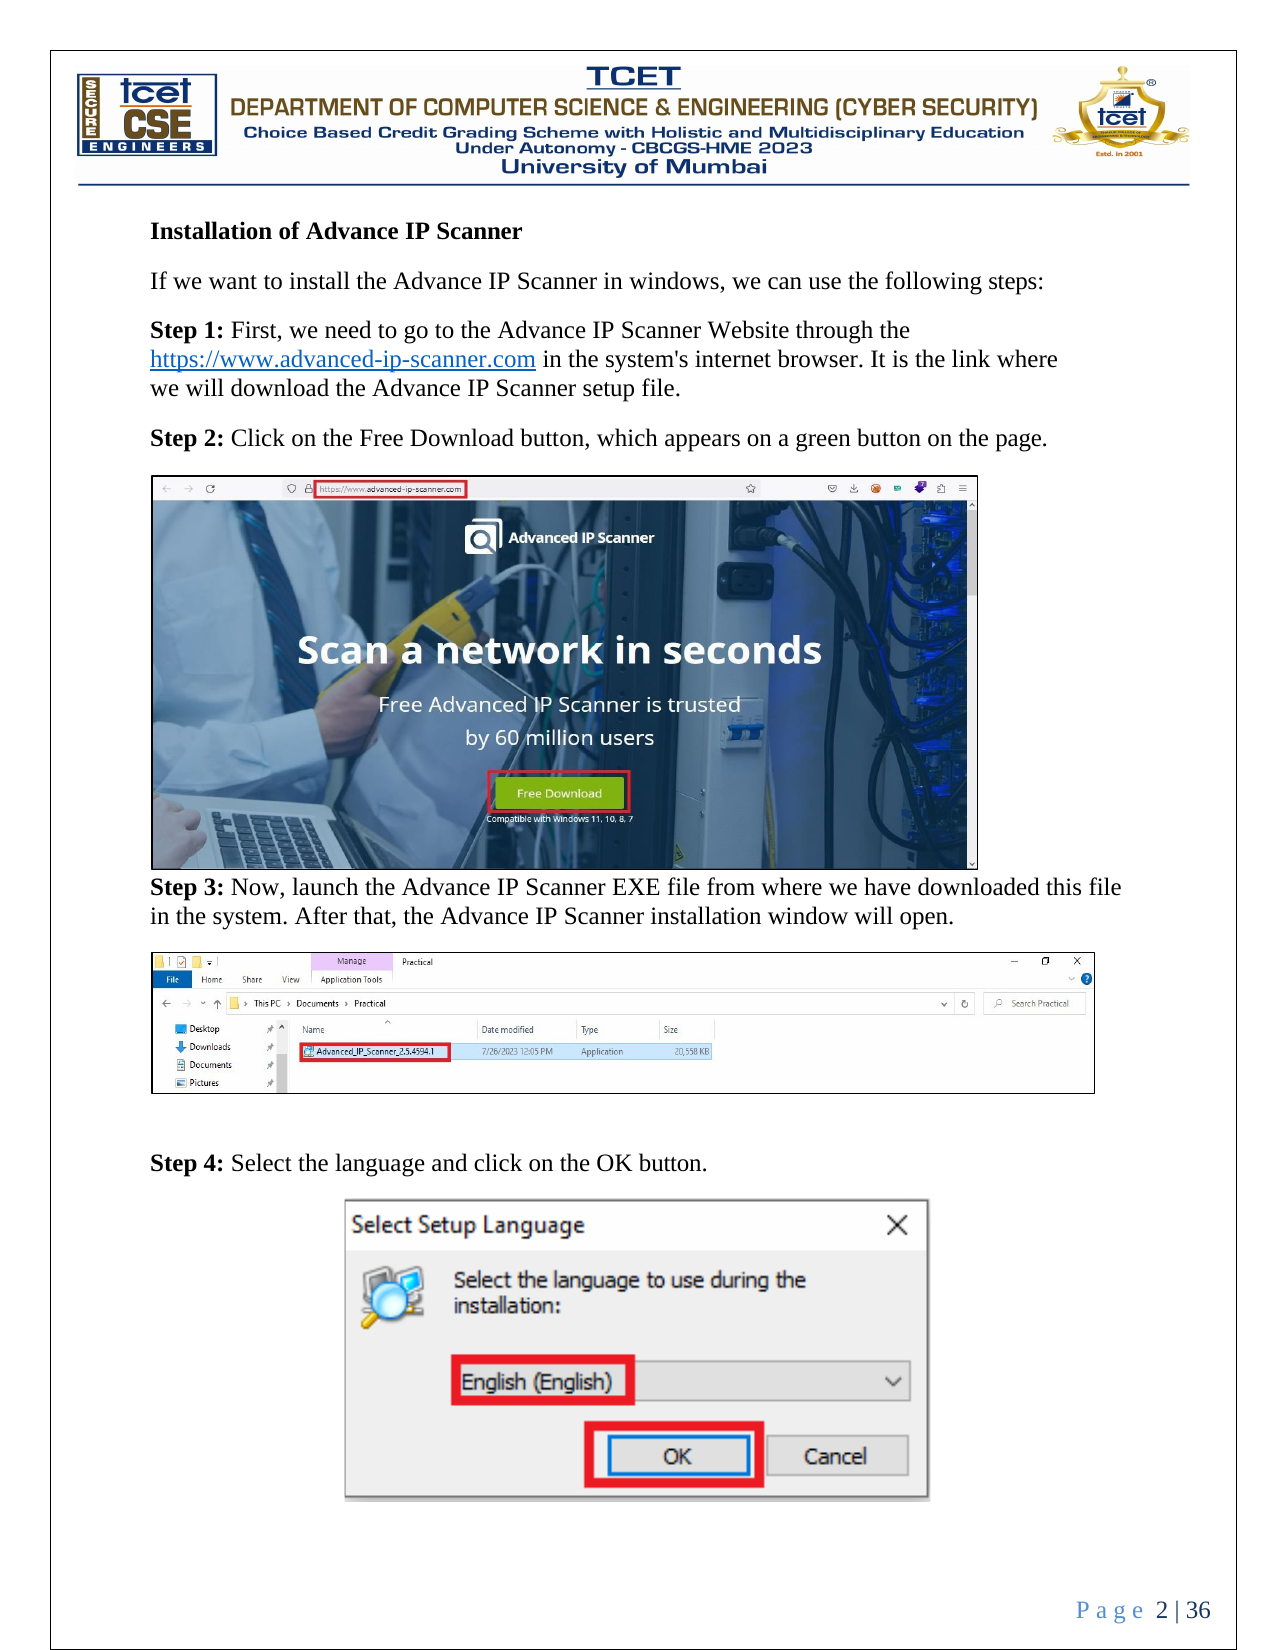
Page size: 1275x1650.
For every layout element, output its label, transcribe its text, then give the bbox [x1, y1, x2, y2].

text Installation of Advance IP Scanner [150, 216, 1236, 245]
picture [153, 953, 1094, 1093]
picture [344, 1198, 931, 1502]
picture [153, 477, 977, 869]
picture [75, 65, 1191, 187]
text Step 4: Select the language and click on the OK button. [150, 1148, 1236, 1177]
text If we want to install the Advance IP Scanner in windows, we can use the following steps: [150, 266, 1236, 295]
text Step 2: Click on the Free Download button, which appears on a green button on the page. [150, 423, 1236, 451]
text Step 1: First, we need to go to the Advance IP Scanner Website through the https://www.advanced-ip-scanner.com in the system's internet browser. It is the link where we will download the Advance IP Scanner setup file. [150, 316, 1089, 402]
